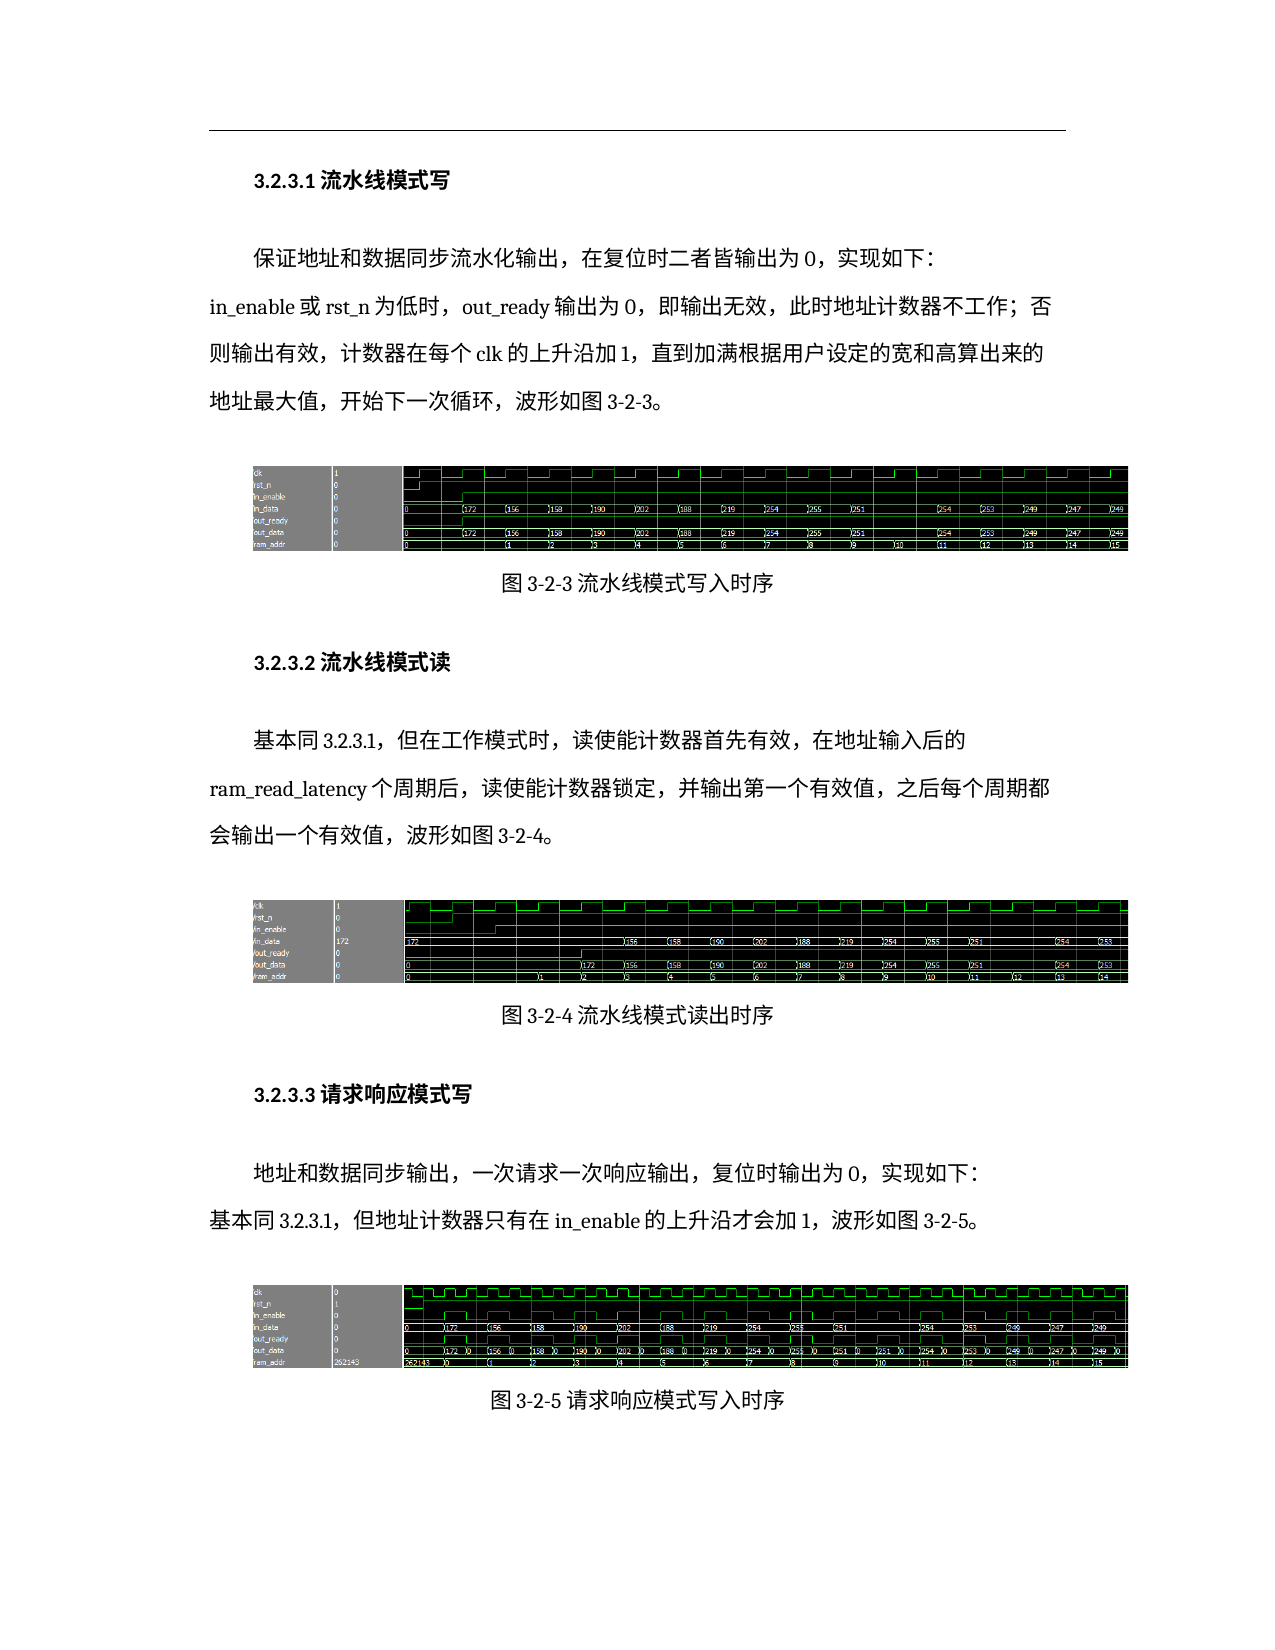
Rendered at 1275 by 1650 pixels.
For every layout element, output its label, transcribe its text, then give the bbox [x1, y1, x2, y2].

text 基本同3.2.3.1，但在工作模式时，读使能计数器首先有效，在地址输入后的ram_read_latency个周期后，读使能计数器锁定，并输出第一个有效值，之后每个周期都会输出一个有效值，波形如图3-2-4。 [209, 723, 1066, 888]
picture [253, 1285, 1129, 1368]
picture [253, 466, 1129, 551]
picture [253, 900, 1129, 983]
subtitle 3.2.3.1 流水线模式写 [209, 163, 1066, 194]
subtitle 3.2.3.2 流水线模式读 [209, 645, 1066, 676]
text 地址和数据同步输出，一次请求一次响应输出，复位时输出为0，实现如下： 基本同3.2.3.1，但地址计数器只有在in_enable的上升沿才会加1，波形如图3-2-5。 [209, 1156, 1066, 1273]
text 保证地址和数据同步流水化输出，在复位时二者皆输出为0，实现如下： in_enable或rst_n为低时，out_ready输出为0，即输出无效，此时地址计数器不工作；否则输出有效，计数器在每个clk的上升沿加1，直到加满根据用户设定的宽和高算出来的地址最大值，开始下一次循环，波形如图3-2-3。 [209, 241, 1066, 453]
subtitle 3.2.3.3 请求响应模式写 [209, 1077, 1066, 1109]
